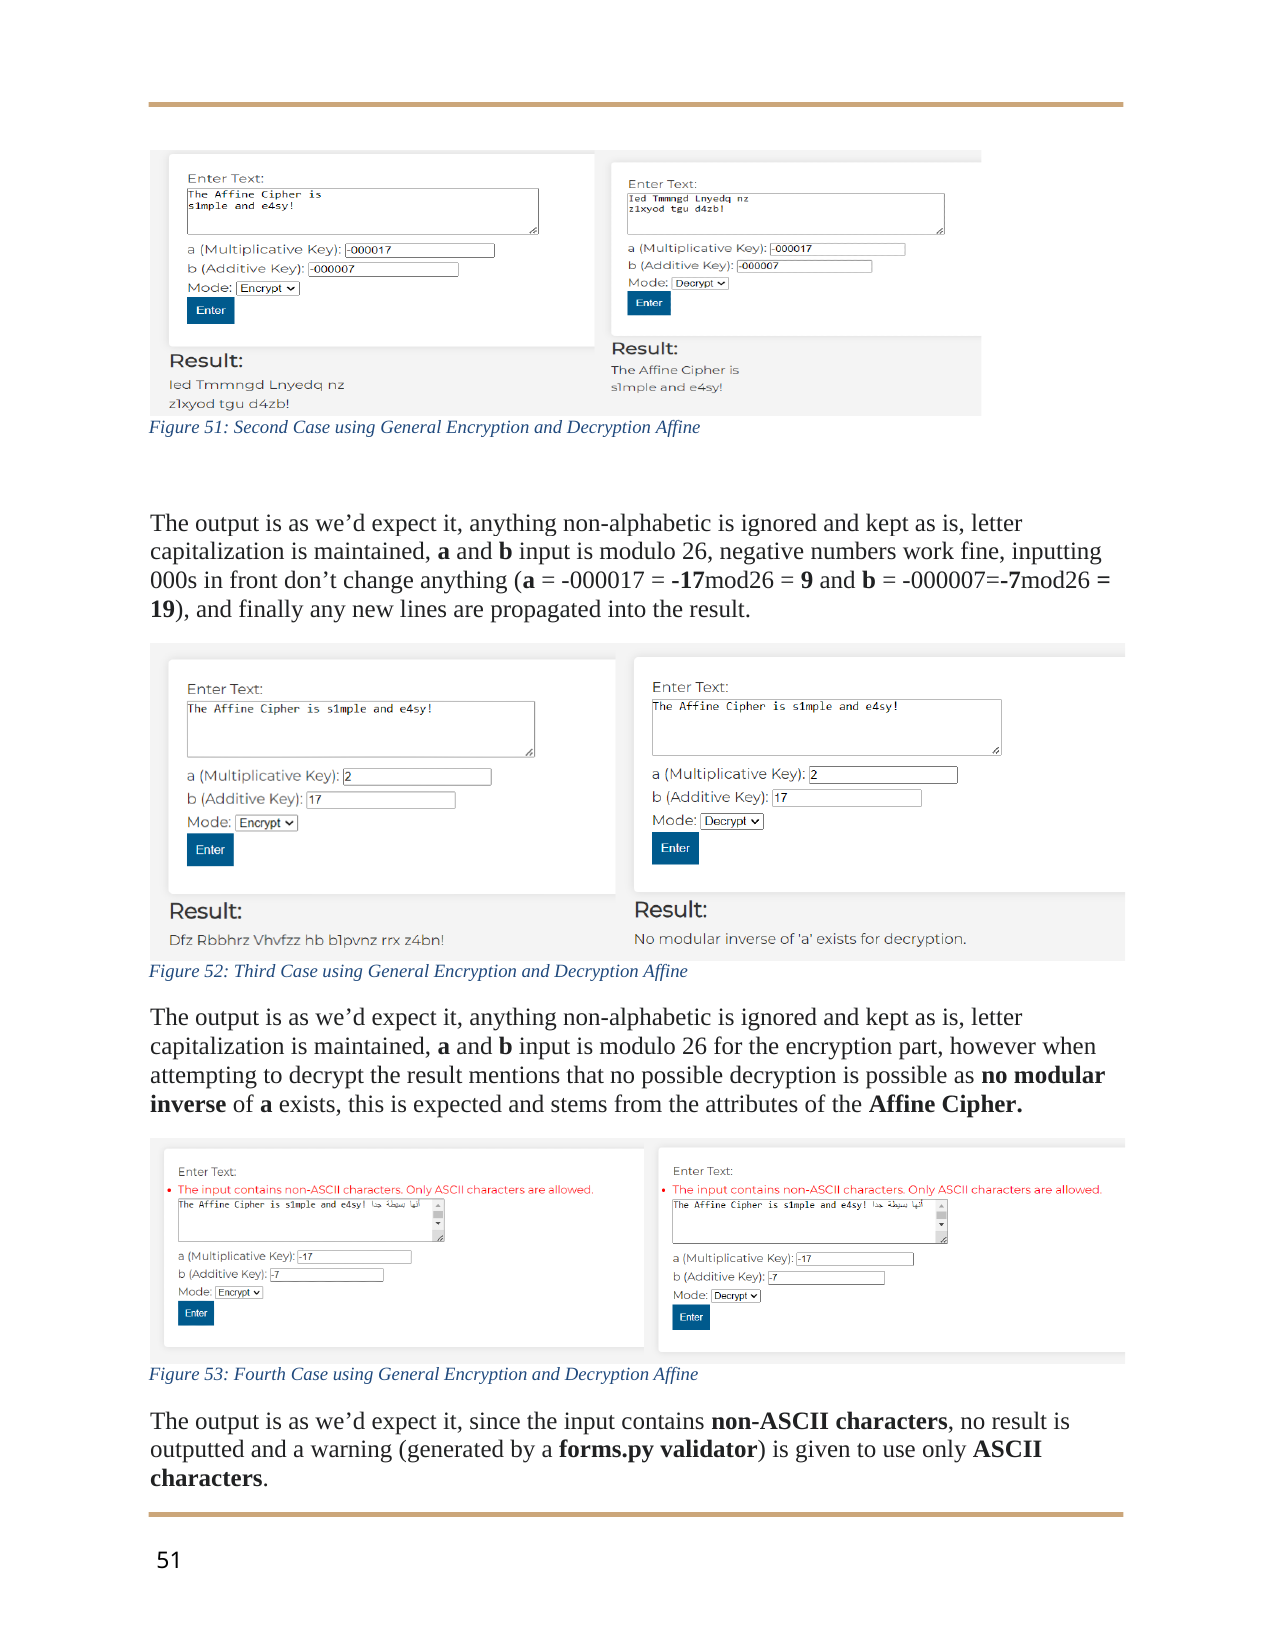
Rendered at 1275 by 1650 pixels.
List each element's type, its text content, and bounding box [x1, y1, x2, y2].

picture [150, 1138, 1125, 1364]
text Figure 53: Fourth Case using General Encryption and Decryption Affine [148, 1363, 1125, 1385]
picture [150, 150, 982, 416]
picture [148, 102, 1124, 107]
text The output is as we’d expect it, anything non-alphabetic is ignored and kept as is, letter capitalization is maintained, a and b input is modulo 26 for the encryption part, however when attempting to decrypt the result mentions that no possible decryption is possible as no modular inverse of a exists, this is expected and stems from the attributes of the Affine Cipher. [150, 1002, 1125, 1117]
picture [150, 643, 1125, 961]
picture [148, 1512, 1124, 1517]
text The output is as we’d expect it, since the input contains non-ASCII characters, no result is outputted and a warning (generated by a forms.py validator) is given to use only ASCII characters. [150, 1406, 1125, 1492]
text Figure 51: Second Case using General Encryption and Decryption Affine [148, 416, 1125, 437]
text Figure 52: Third Case using General Encryption and Decryption Affine [148, 960, 1125, 982]
text The output is as we’d expect it, anything non-alphabetic is ignored and kept as is, letter capitalization is maintained, a and b input is modulo 26, negative numbers work fine, inputting 000s in front don’t change anything (a = -000017 = -17mod26 = 9 and b = -000007=-7mod26 = 19), and finally any new lines are propagated into the result. [751, 508, 1125, 623]
